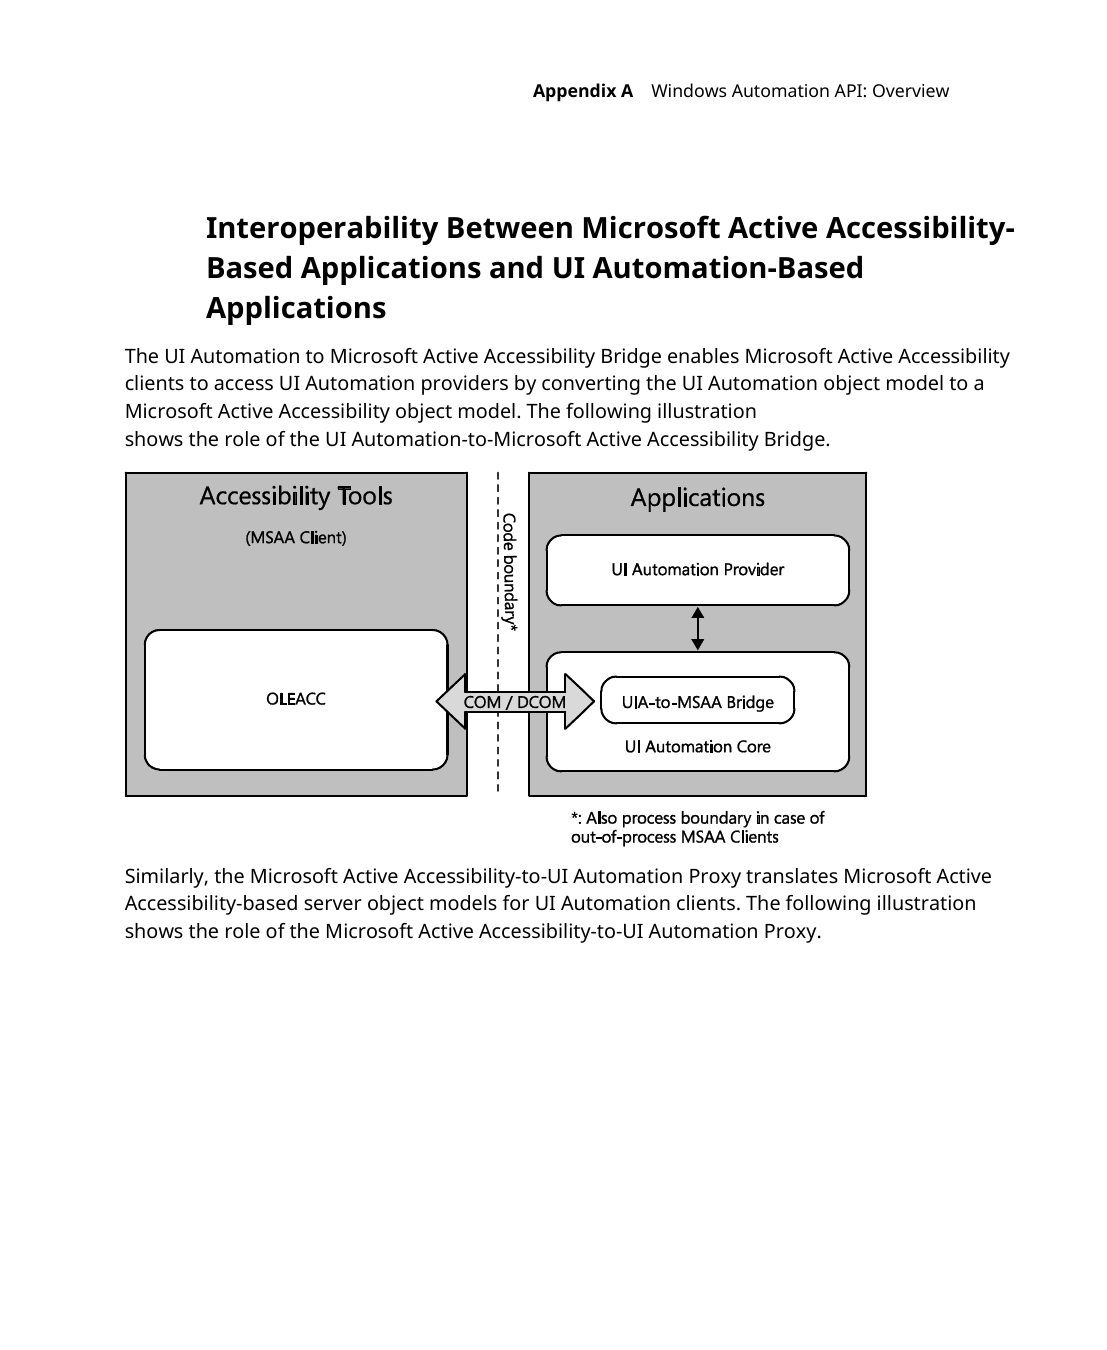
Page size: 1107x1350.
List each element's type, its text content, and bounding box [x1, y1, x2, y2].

text The UI Automation to Microsoft Active Accessibility Bridge enables Microsoft Active Accessibility clients to access UI Automation providers by converting the UI Automation object model to a Microsoft Active Accessibility object model. The following illustration shows the role of the UI Automation-to-Microsoft Active Accessibility Bridge. [124, 341, 1019, 452]
subtitle Interoperability Between Microsoft Active Accessibility-Based Applications and UI Automation-Based Applications [206, 208, 1019, 327]
text Similarly, the Microsoft Active Accessibility-to-UI Automation Proxy translates Microsoft Active Accessibility-based server object models for UI Automation clients. The following illustration shows the role of the Microsoft Active Accessibility-to-UI Automation Proxy. [124, 861, 1019, 944]
